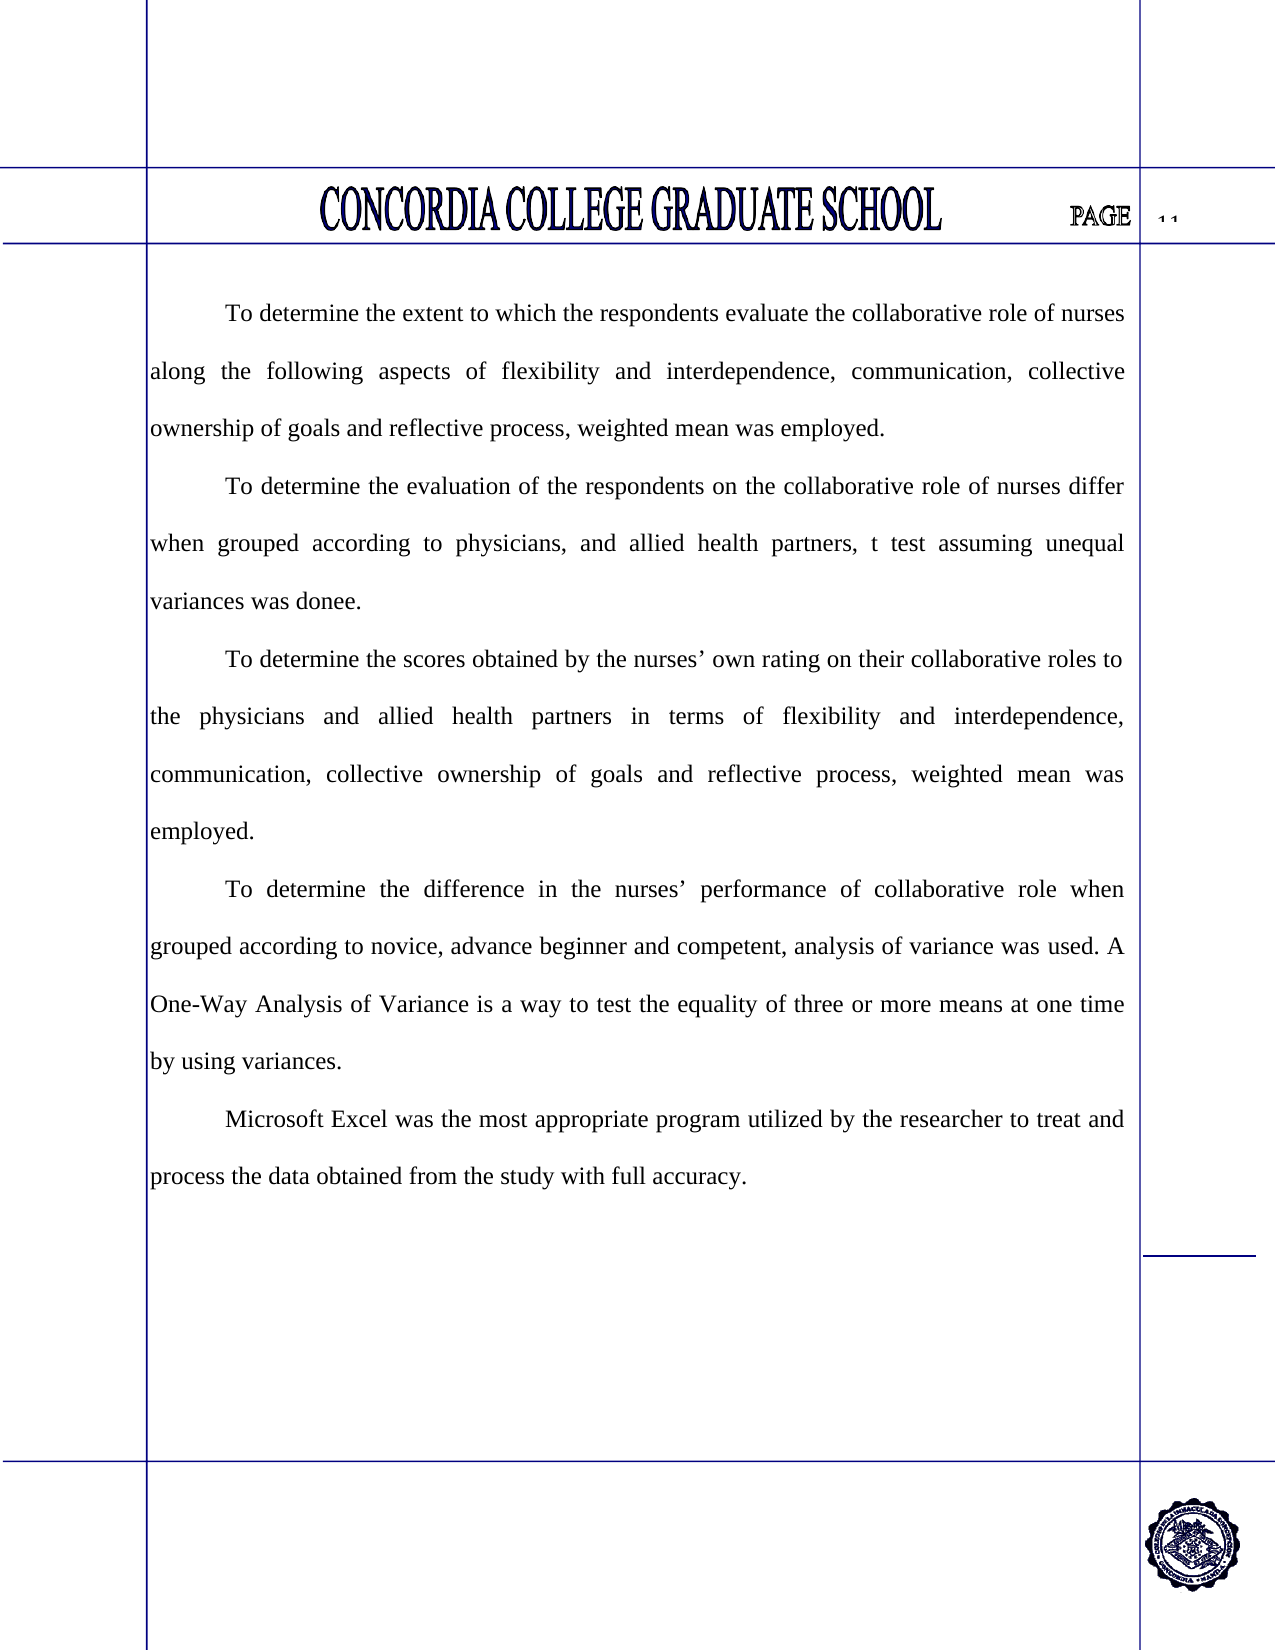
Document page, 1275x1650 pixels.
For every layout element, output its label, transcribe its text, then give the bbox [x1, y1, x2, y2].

picture [1070, 205, 1131, 226]
text To determine the scores obtained by the nurses’ own rating on their collaborative roles to the physicians and allied health partners in terms of flexibility and interdependence, communication, collective ownership of goals and reflective process, weighted mean was employed. [150, 644, 1125, 845]
text To determine the evaluation of the respondents on the collaborative role of nurses differ when grouped according to physicians, and allied health partners, t test assuming unequal variances was donee. [150, 471, 1125, 615]
picture [320, 186, 942, 231]
text Microsoft Excel was the most appropriate program utilized by the researcher to treat and process the data obtained from the study with full accuracy. [150, 1104, 1125, 1190]
picture [1145, 1498, 1240, 1593]
text To determine the extent to which the respondents evaluate the collaborative role of nurses along the following aspects of flexibility and interdependence, communication, collective ownership of goals and reflective process, weighted mean was employed. [150, 298, 1125, 442]
text To determine the difference in the nurses’ performance of collaborative role when grouped according to novice, advance beginner and competent, analysis of variance was used. A One-Way Analysis of Variance is a way to test the equality of three or more means at one time by using variances. [150, 874, 1125, 1075]
